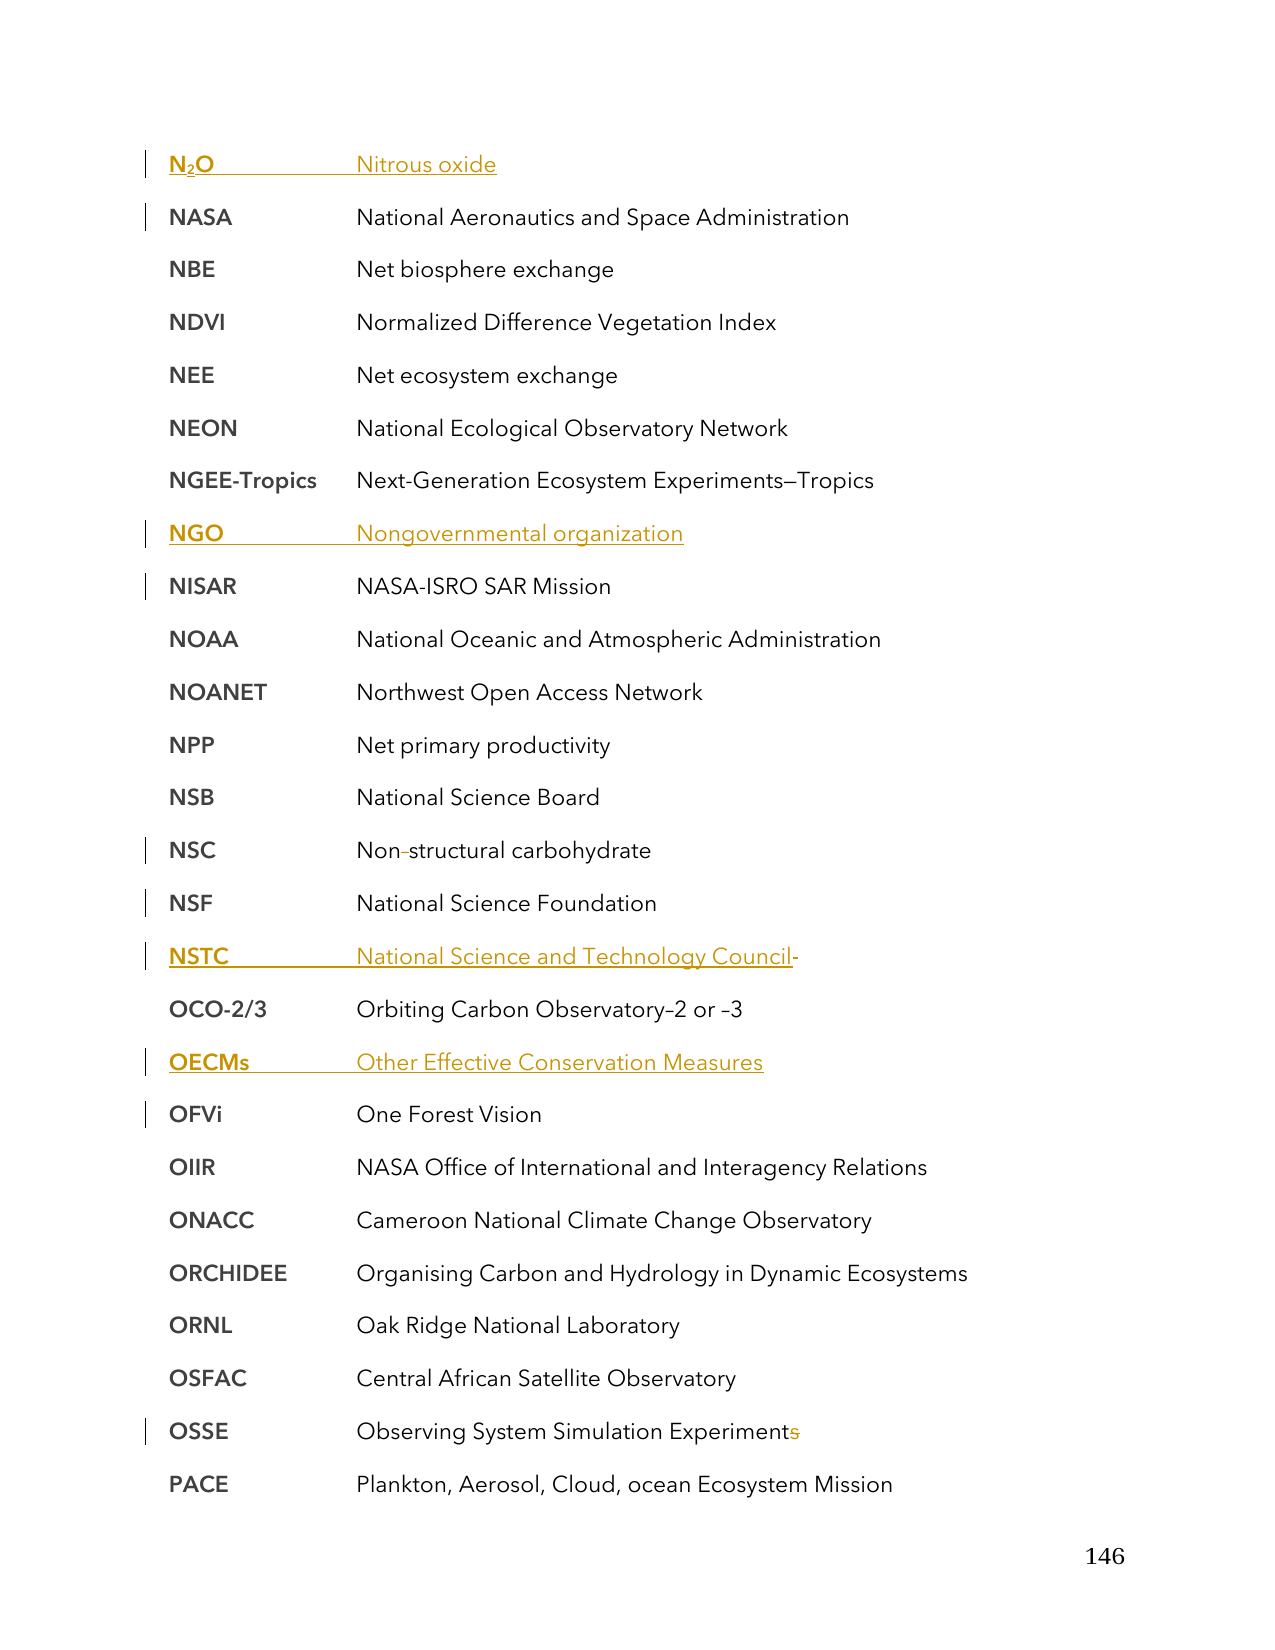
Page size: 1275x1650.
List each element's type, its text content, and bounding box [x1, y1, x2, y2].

text OCO-2/3 Orbiting Carbon Observatory–2 or –3 [169, 995, 1125, 1023]
text OSFAC Central African Satellite Observatory [169, 1365, 1125, 1392]
text NDVI Normalized Difference Vegetation Index [169, 308, 1125, 336]
text NEE Net ecosystem exchange [169, 361, 1125, 389]
text NOANET Northwest Open Access Network [169, 678, 1125, 706]
text OIIR NASA Office of International and Interagency Relations [169, 1153, 1125, 1181]
text NSC Nonstructural carbohydrate [169, 837, 1125, 864]
text NBE Net biosphere exchange [169, 256, 1125, 283]
text NASA National Aeronautics and Space Administration [169, 203, 1125, 231]
text OFVi One Forest Vision [169, 1101, 1125, 1128]
text OSSE Observing System Simulation Experiment [169, 1417, 1125, 1445]
text NOAA National Oceanic and Atmospheric Administration [169, 625, 1125, 653]
text NEON National Ecological Observatory Network [169, 414, 1125, 442]
text PACE Plankton, Aerosol, Cloud, ocean Ecosystem Mission [169, 1470, 1125, 1498]
text NPP Net primary productivity [169, 731, 1125, 759]
text ONACC Cameroon National Climate Change Observatory [169, 1206, 1125, 1234]
text NSF National Science Foundation [169, 889, 1125, 917]
text NISAR NASA-ISRO SAR Mission [169, 572, 1125, 600]
text NSB National Science Board [169, 784, 1125, 812]
text ORNL Oak Ridge National Laboratory [169, 1312, 1125, 1340]
text NGEE-Tropics Next-Generation Ecosystem Experiments—Tropics [169, 467, 1125, 495]
text ORCHIDEE Organising Carbon and Hydrology in Dynamic Ecosystems [169, 1259, 1125, 1287]
